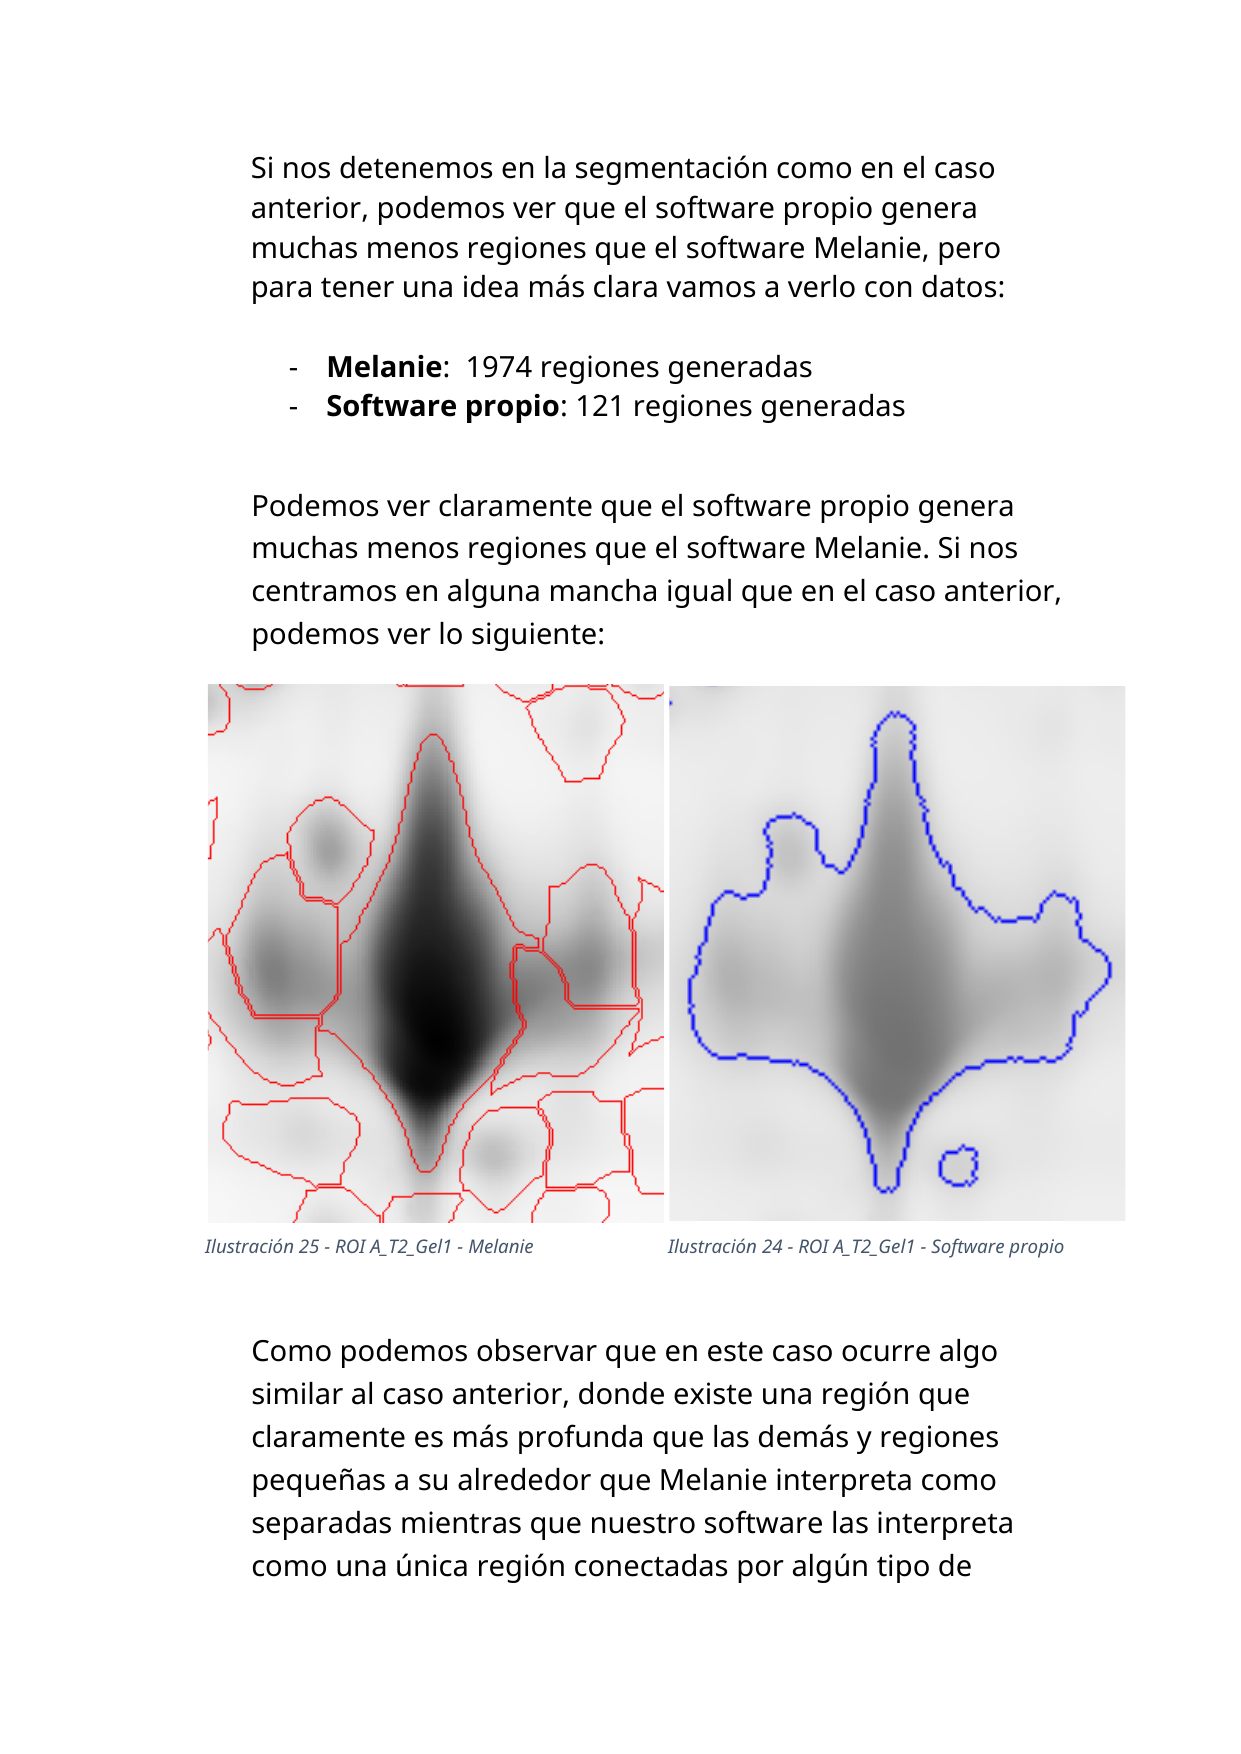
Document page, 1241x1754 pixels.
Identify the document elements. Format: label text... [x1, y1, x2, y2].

text Si nos detenemos en la segmentación como en el caso anterior, podemos ver que el software propio genera muchas menos regiones que el software Melanie, pero para tener una idea más clara vamos a verlo con datos: [251, 148, 1063, 306]
picture [669, 686, 1126, 1221]
list Melanie: 1974 regiones generadas [288, 346, 1063, 386]
text Podemos ver claramente que el software propio genera muchas menos regiones que el software Melanie. Si nos centramos en alguna mancha igual que en el caso anterior, podemos ver lo siguiente: [251, 485, 1063, 653]
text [251, 1331, 1063, 1584]
picture [207, 684, 664, 1223]
list Software propio: 121 regiones generadas [288, 386, 1063, 425]
